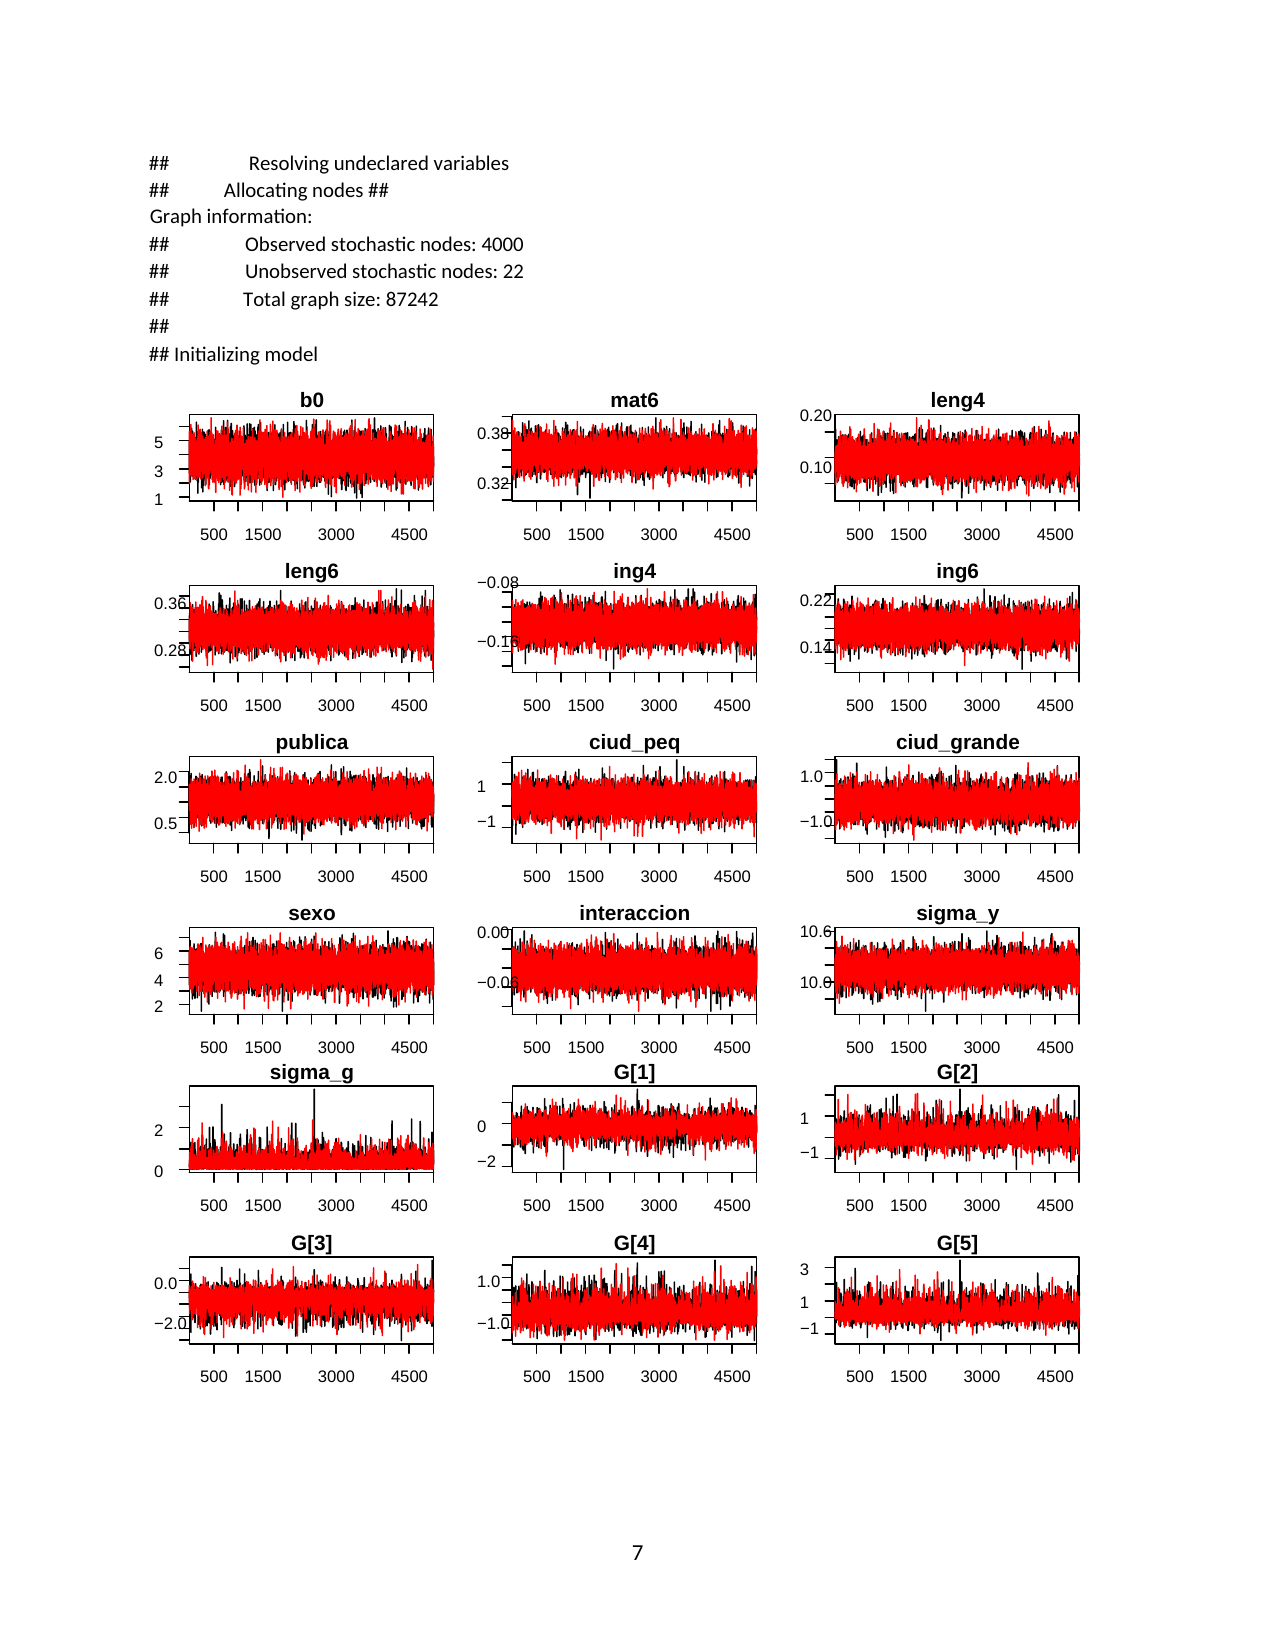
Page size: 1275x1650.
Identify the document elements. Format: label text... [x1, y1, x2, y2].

text ## Allocating nodes ## Graph information: [148, 177, 411, 229]
text ## Resolving undeclared variables [148, 150, 1125, 175]
text ## Total graph size: 87242 [148, 286, 1125, 311]
text ## Initializing model [148, 341, 1125, 366]
text ## [148, 313, 1125, 339]
text ## Unobserved stochastic nodes: 22 [148, 258, 1125, 284]
text ## Observed stochastic nodes: 4000 [148, 231, 1125, 257]
